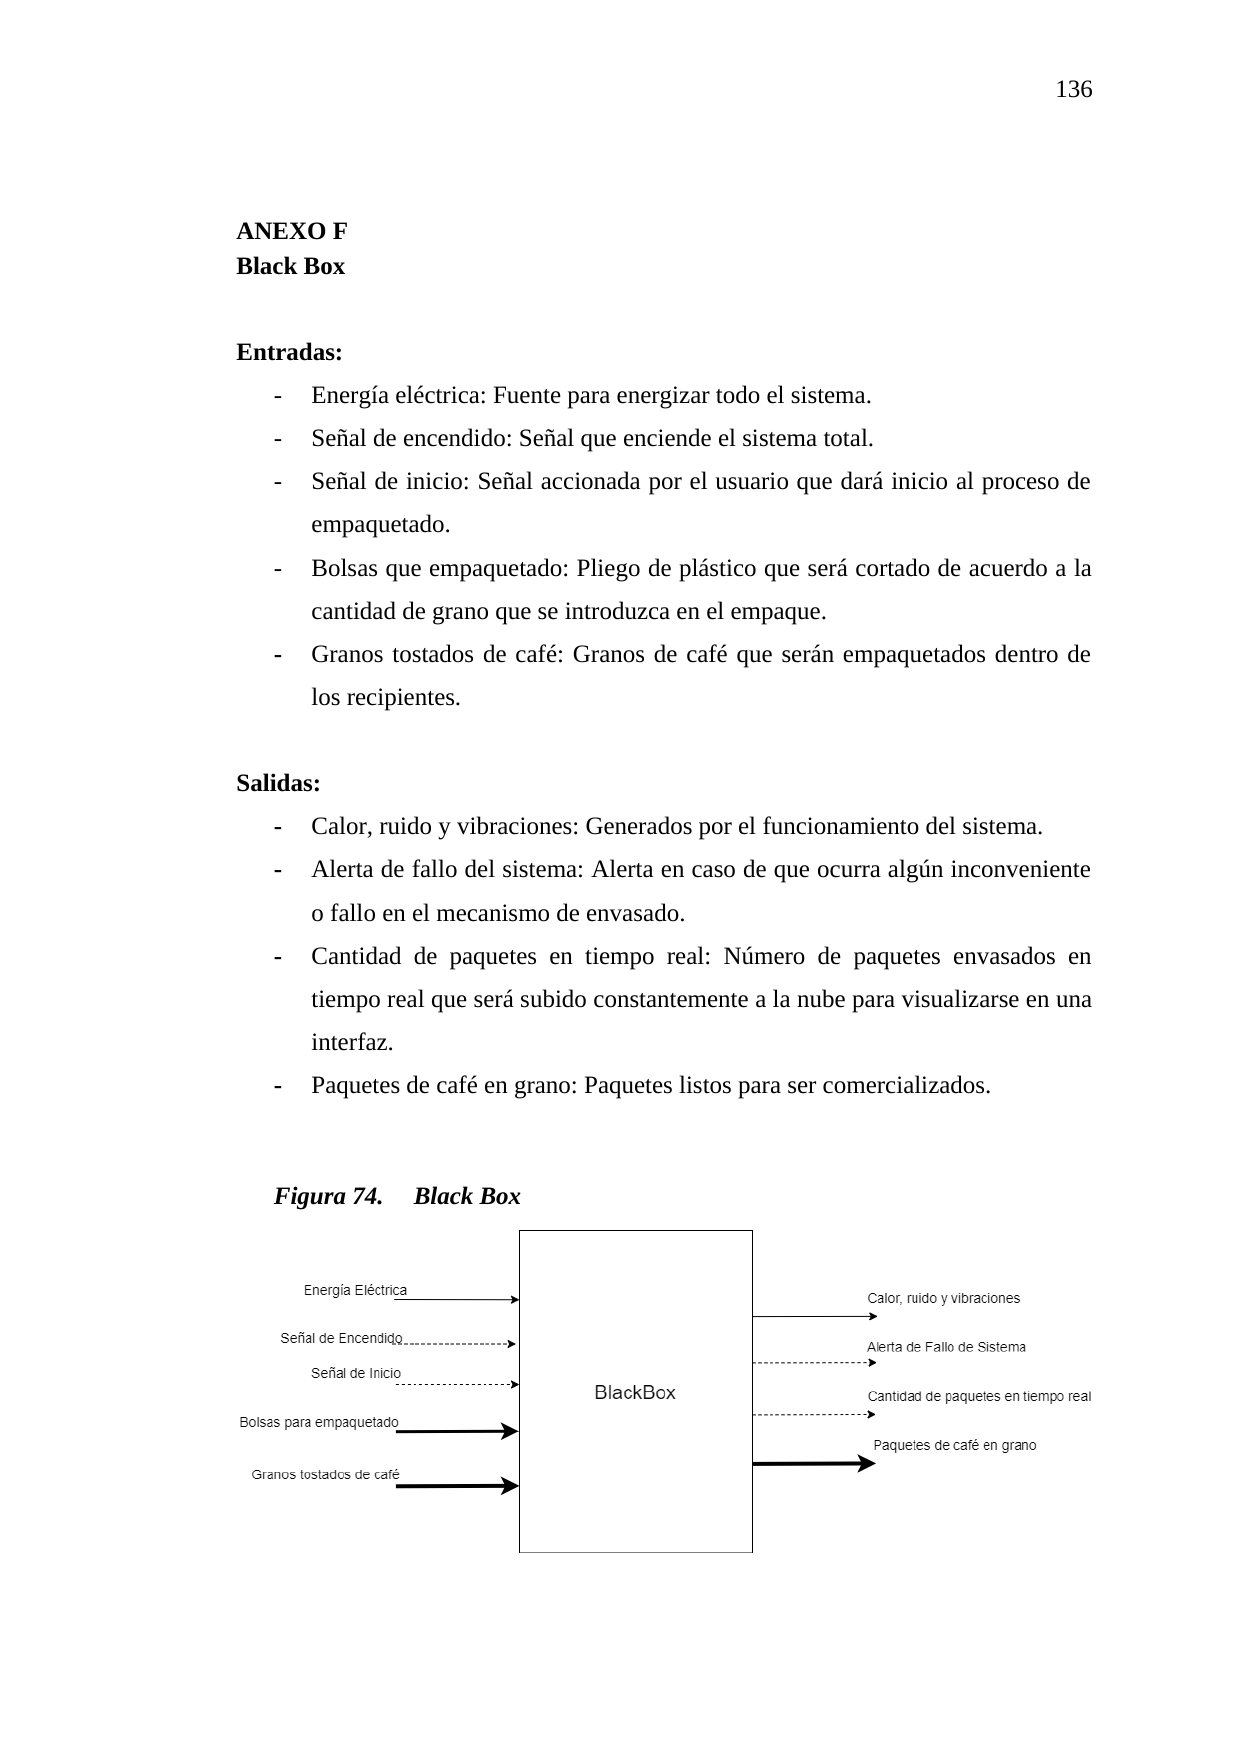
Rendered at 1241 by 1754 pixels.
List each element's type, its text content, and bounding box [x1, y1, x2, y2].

list Señal de encendido: Señal que enciende el sistema total. [274, 423, 1092, 452]
text Black Box [236, 251, 1092, 279]
list Bolsas que empaquetado: Pliego de plástico que será cortado de acuerdo a la cantidad de grano que se introduzca en el empaque. [274, 553, 1092, 624]
text Entradas: [236, 337, 1092, 366]
list Calor, ruido y vibraciones: Generados por el funcionamiento del sistema. [274, 811, 1092, 840]
list Alerta de fallo del sistema: Alerta en caso de que ocurra algún inconveniente o fallo en el mecanismo de envasado. [274, 854, 1092, 926]
list Cantidad de paquetes en tiempo real: Número de paquetes envasados en tiempo real que será subido constantemente a la nube para visualizarse en una interfaz. [274, 941, 1092, 1056]
list Paquetes de café en grano: Paquetes listos para ser comercializados. [274, 1070, 1092, 1099]
picture [236, 1230, 1093, 1553]
list Señal de inicio: Señal accionada por el usuario que dará inicio al proceso de empaquetado. [274, 466, 1092, 538]
subtitle ANEXO F [236, 216, 1092, 244]
text Salidas: [236, 768, 1092, 797]
text Black Box [274, 1181, 1092, 1210]
list Granos tostados de café: Granos de café que serán empaquetados dentro de los recipientes. [274, 639, 1092, 711]
list Energía eléctrica: Fuente para energizar todo el sistema. [274, 380, 1092, 409]
